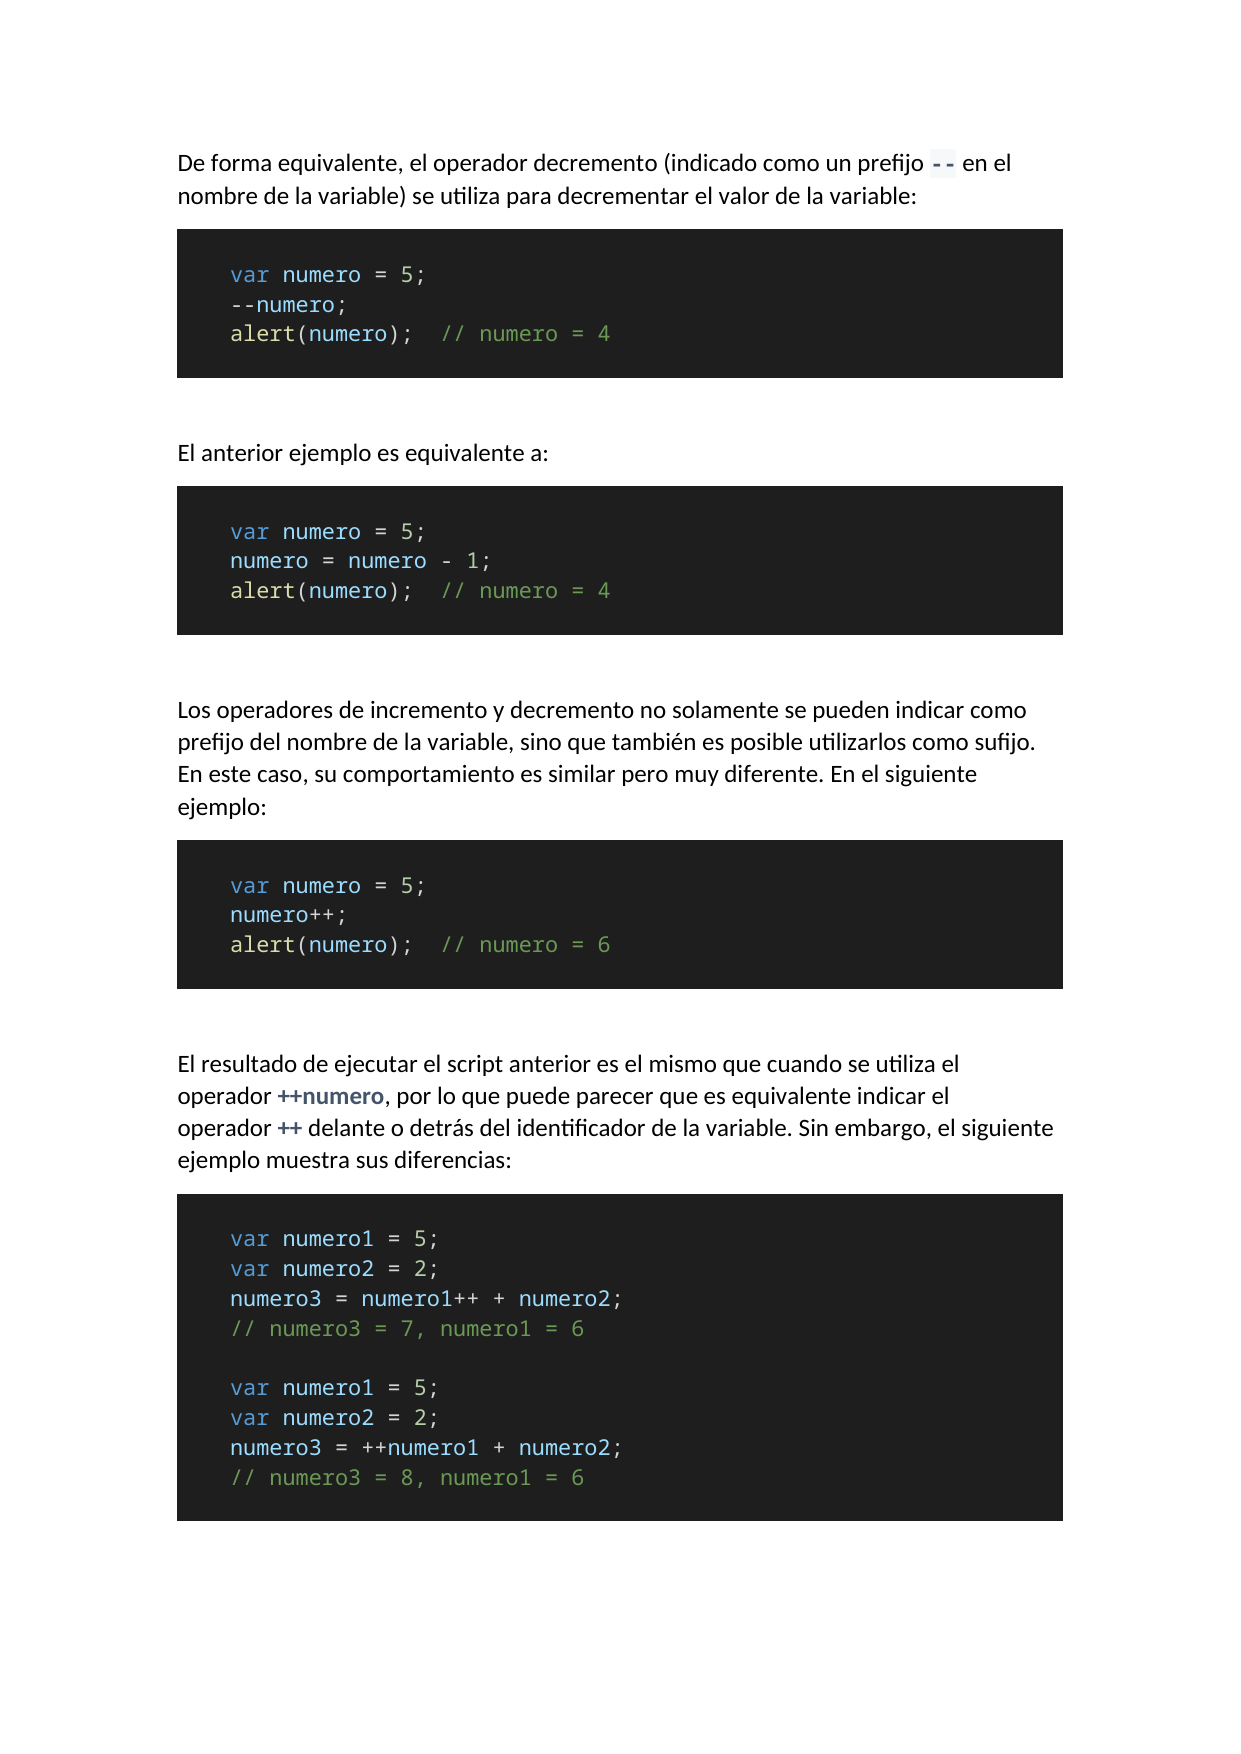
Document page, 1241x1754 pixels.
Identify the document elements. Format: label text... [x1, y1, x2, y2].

text numero = numero - 1; [177, 546, 1063, 575]
text // numero3 = 7, numero1 = 6 [177, 1313, 1063, 1343]
text var numero2 = 2; [177, 1253, 1063, 1283]
text var numero1 = 5; [177, 1223, 1063, 1253]
text --numero; [177, 288, 1063, 318]
text var numero = 5; [177, 869, 1063, 899]
text numero3 = numero1++ + numero2; [177, 1283, 1063, 1313]
text numero++; [177, 899, 1063, 929]
text var numero = 5; [177, 516, 1063, 546]
text El anterior ejemplo es equivalente a: [177, 437, 1063, 467]
text De forma equivalente, el operador decremento (indicado como un prefijo -- en el nombre de la variable) se utiliza para decrementar el valor de la variable: [177, 148, 1063, 211]
text // numero3 = 8, numero1 = 6 [177, 1462, 1063, 1492]
text var numero1 = 5; [177, 1372, 1063, 1402]
text alert(numero); // numero = 4 [177, 318, 1063, 348]
text var numero = 5; [177, 259, 1063, 288]
text El resultado de ejecutar el script anterior es el mismo que cuando se utiliza el operador ++numero, por lo que puede parecer que es equivalente indicar el operador ++ delante o detrás del identificador de la variable. Sin embargo, el siguiente ejemplo muestra sus diferencias: [177, 1048, 1063, 1175]
text numero3 = ++numero1 + numero2; [177, 1432, 1063, 1462]
text alert(numero); // numero = 4 [177, 575, 1063, 605]
text Los operadores de incremento y decremento no solamente se pueden indicar como prefijo del nombre de la variable, sino que también es posible utilizarlos como sufijo. En este caso, su comportamiento es similar pero muy diferente. En el siguiente ejemplo: [177, 694, 1063, 821]
text alert(numero); // numero = 6 [177, 929, 1063, 959]
text var numero2 = 2; [177, 1402, 1063, 1432]
